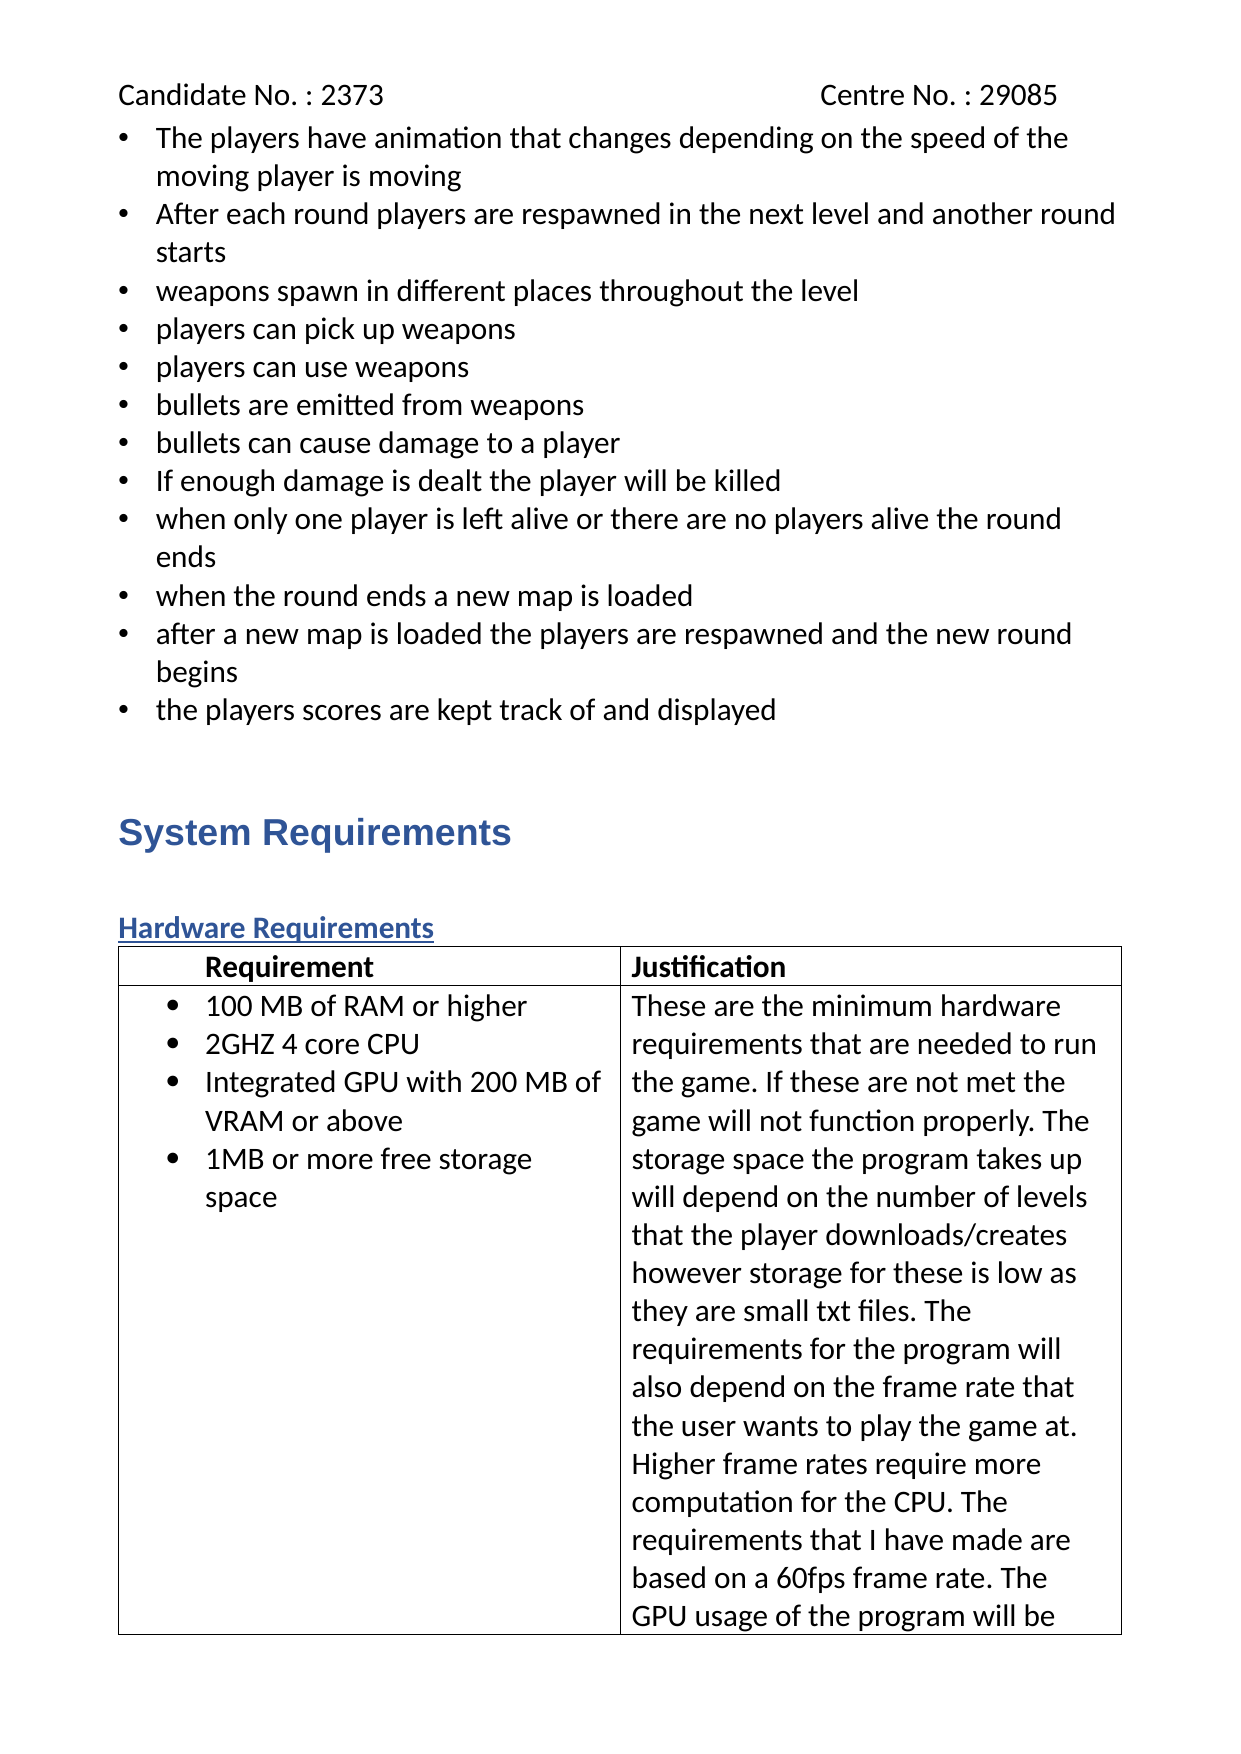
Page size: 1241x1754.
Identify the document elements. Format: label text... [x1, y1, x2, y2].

subtitle System Requirements [118, 810, 1122, 853]
list players can pick up weapons [118, 309, 1122, 347]
table_header Justification [621, 947, 1121, 985]
list players can use weapons [118, 347, 1122, 385]
list when the round ends a new map is loaded [118, 576, 1122, 614]
list weapons spawn in different places throughout the level [118, 271, 1122, 309]
list the players scores are kept track of and displayed [118, 690, 1122, 728]
list After each round players are respawned in the next level and another round starts [118, 194, 1122, 271]
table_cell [119, 986, 620, 1634]
table_header Requirement [119, 947, 620, 985]
list bullets can cause damage to a player [118, 423, 1122, 461]
list The players have animation that changes depending on the speed of the moving player is moving [118, 118, 1122, 194]
list If enough damage is dealt the player will be killed [118, 461, 1122, 499]
list bullets are emitted from weapons [118, 385, 1122, 423]
subtitle Hardware Requirements [118, 908, 1122, 946]
list when only one player is left alive or there are no players alive the round ends [118, 499, 1122, 576]
list after a new map is loaded the players are respawned and the new round begins [118, 614, 1122, 690]
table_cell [621, 986, 1121, 1634]
